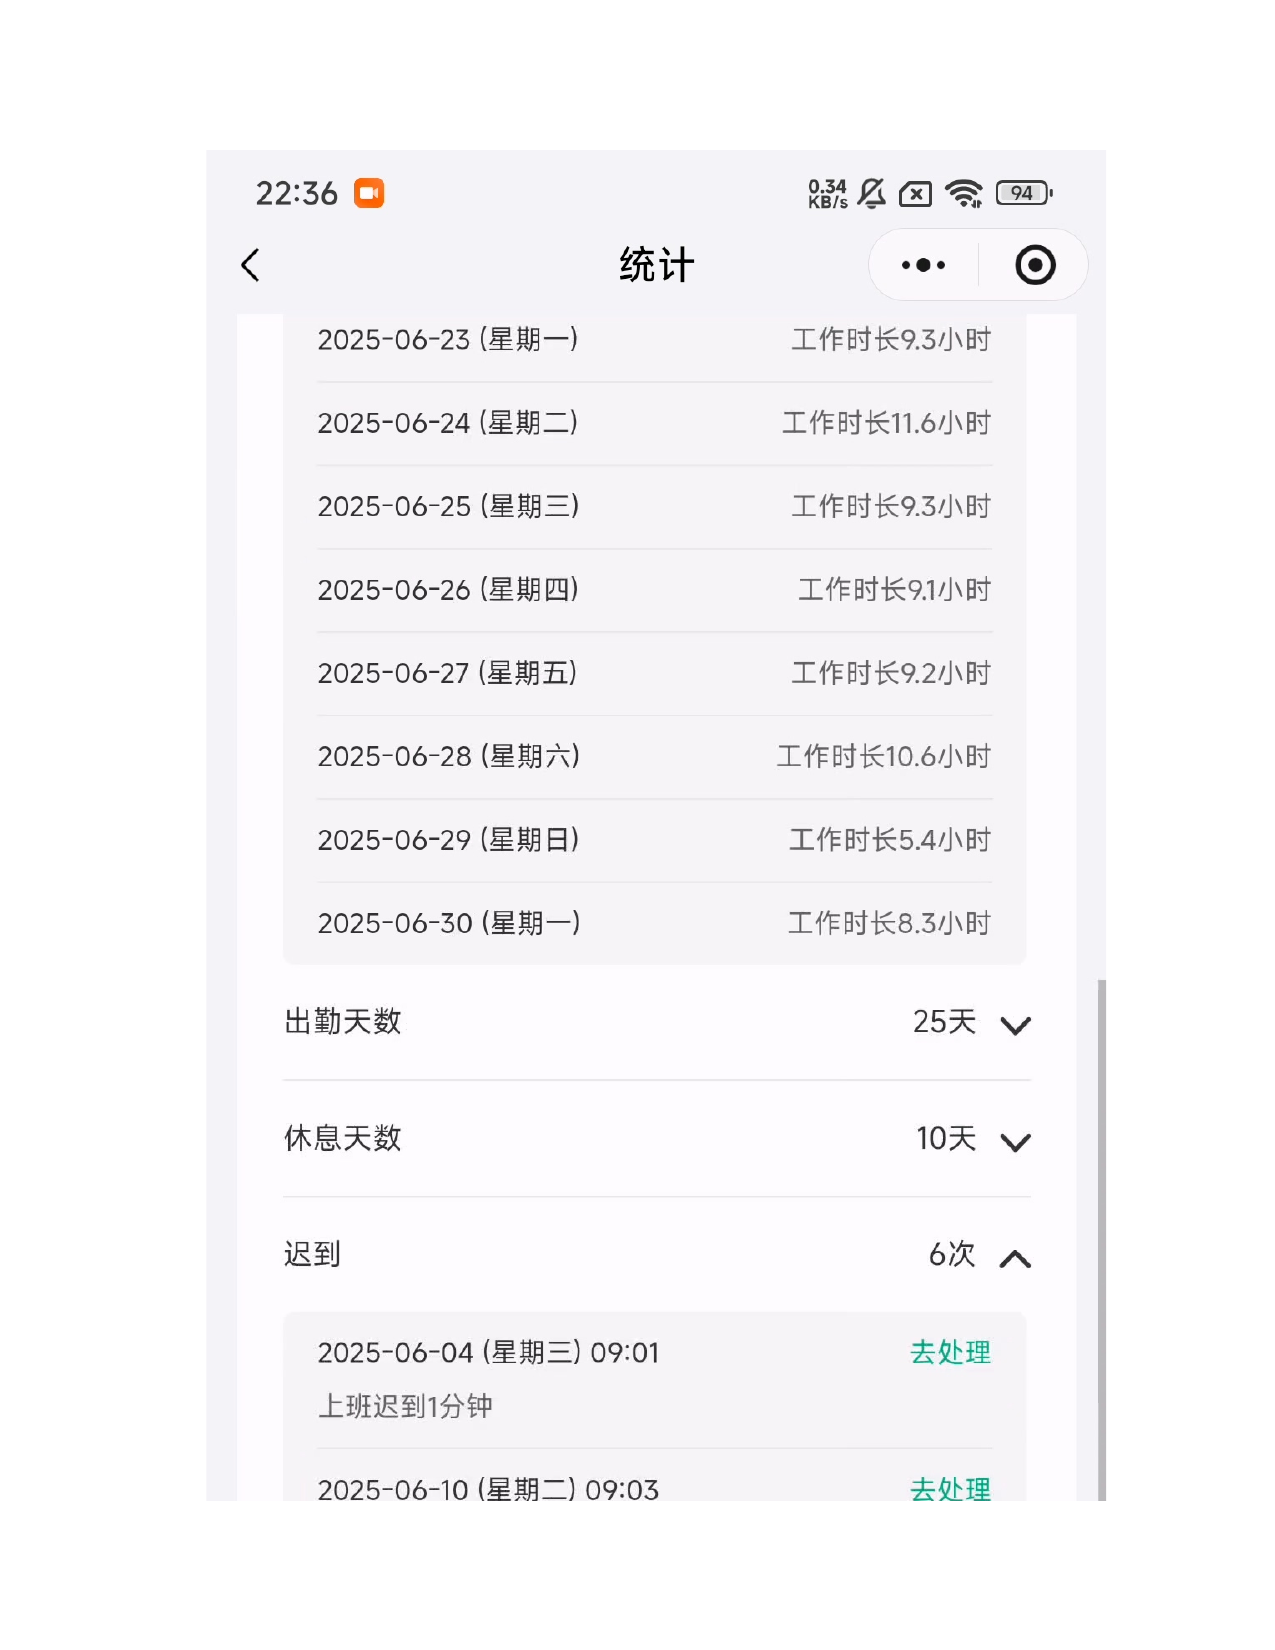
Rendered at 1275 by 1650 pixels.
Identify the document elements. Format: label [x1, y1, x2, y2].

picture [206, 150, 1107, 1501]
